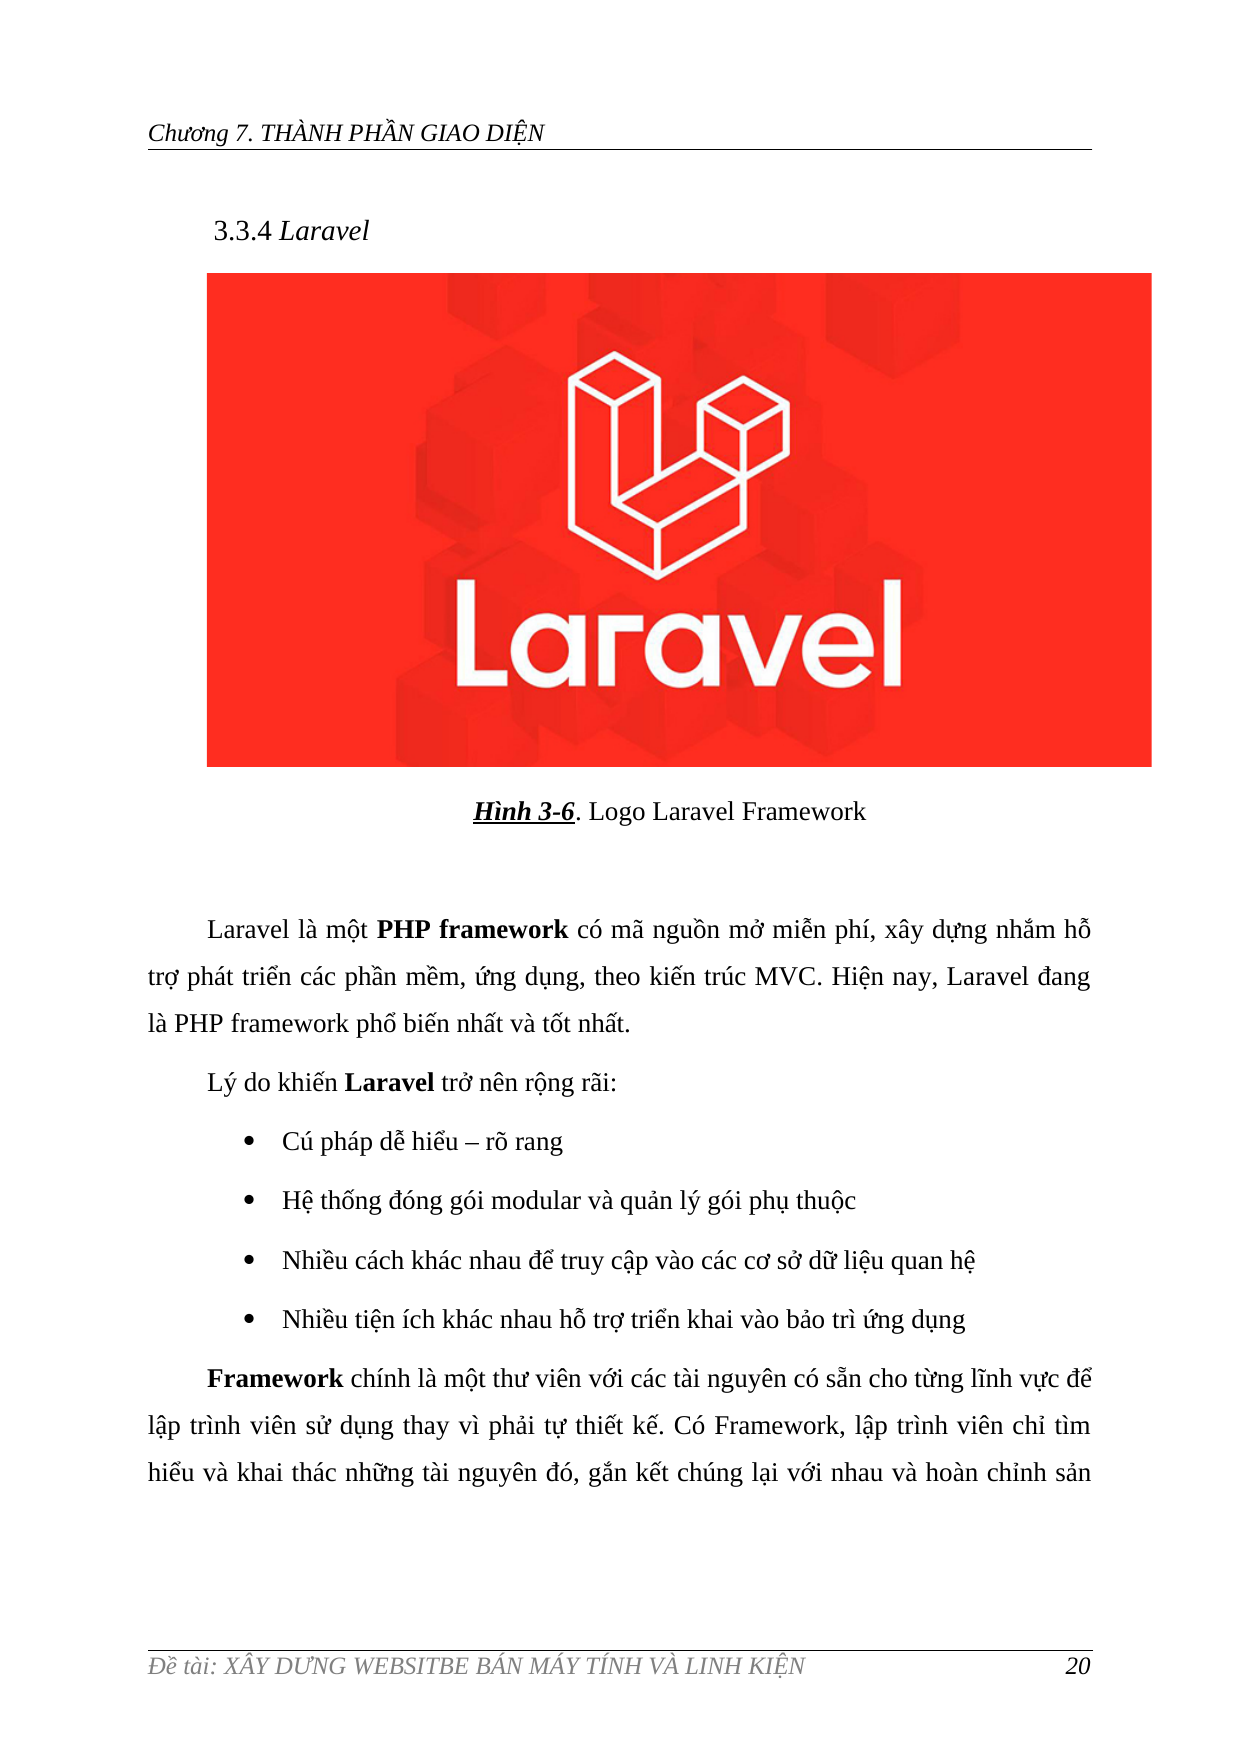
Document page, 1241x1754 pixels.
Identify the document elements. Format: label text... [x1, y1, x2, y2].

text Laravel là một PHP framework có mã nguồn mở miễn phí, xây dựng nhắm hỗ trợ phát triển các phần mềm, ứng dụng, theo kiến trúc MVC. Hiện nay, Laravel đang là PHP framework phổ biến nhất và tốt nhất. [148, 913, 1092, 1038]
list Cú pháp dễ hiểu – rõ rang [244, 1125, 1092, 1156]
list Hệ thống đóng gói modular và quản lý gói phụ thuộc [244, 1184, 1092, 1216]
picture [206, 273, 1152, 767]
list Nhiều cách khác nhau để truy cập vào các cơ sở dữ liệu quan hệ [244, 1244, 1092, 1275]
subtitle Laravel [213, 207, 1092, 248]
list Nhiều tiện ích khác nhau hỗ trợ triển khai vào bảo trì ứng dụng [244, 1303, 1092, 1334]
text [148, 1363, 1092, 1487]
text Hình 3-6. Logo Laravel Framework [443, 795, 1092, 826]
text Lý do khiến Laravel trở nên rộng rãi: [148, 1066, 1092, 1097]
